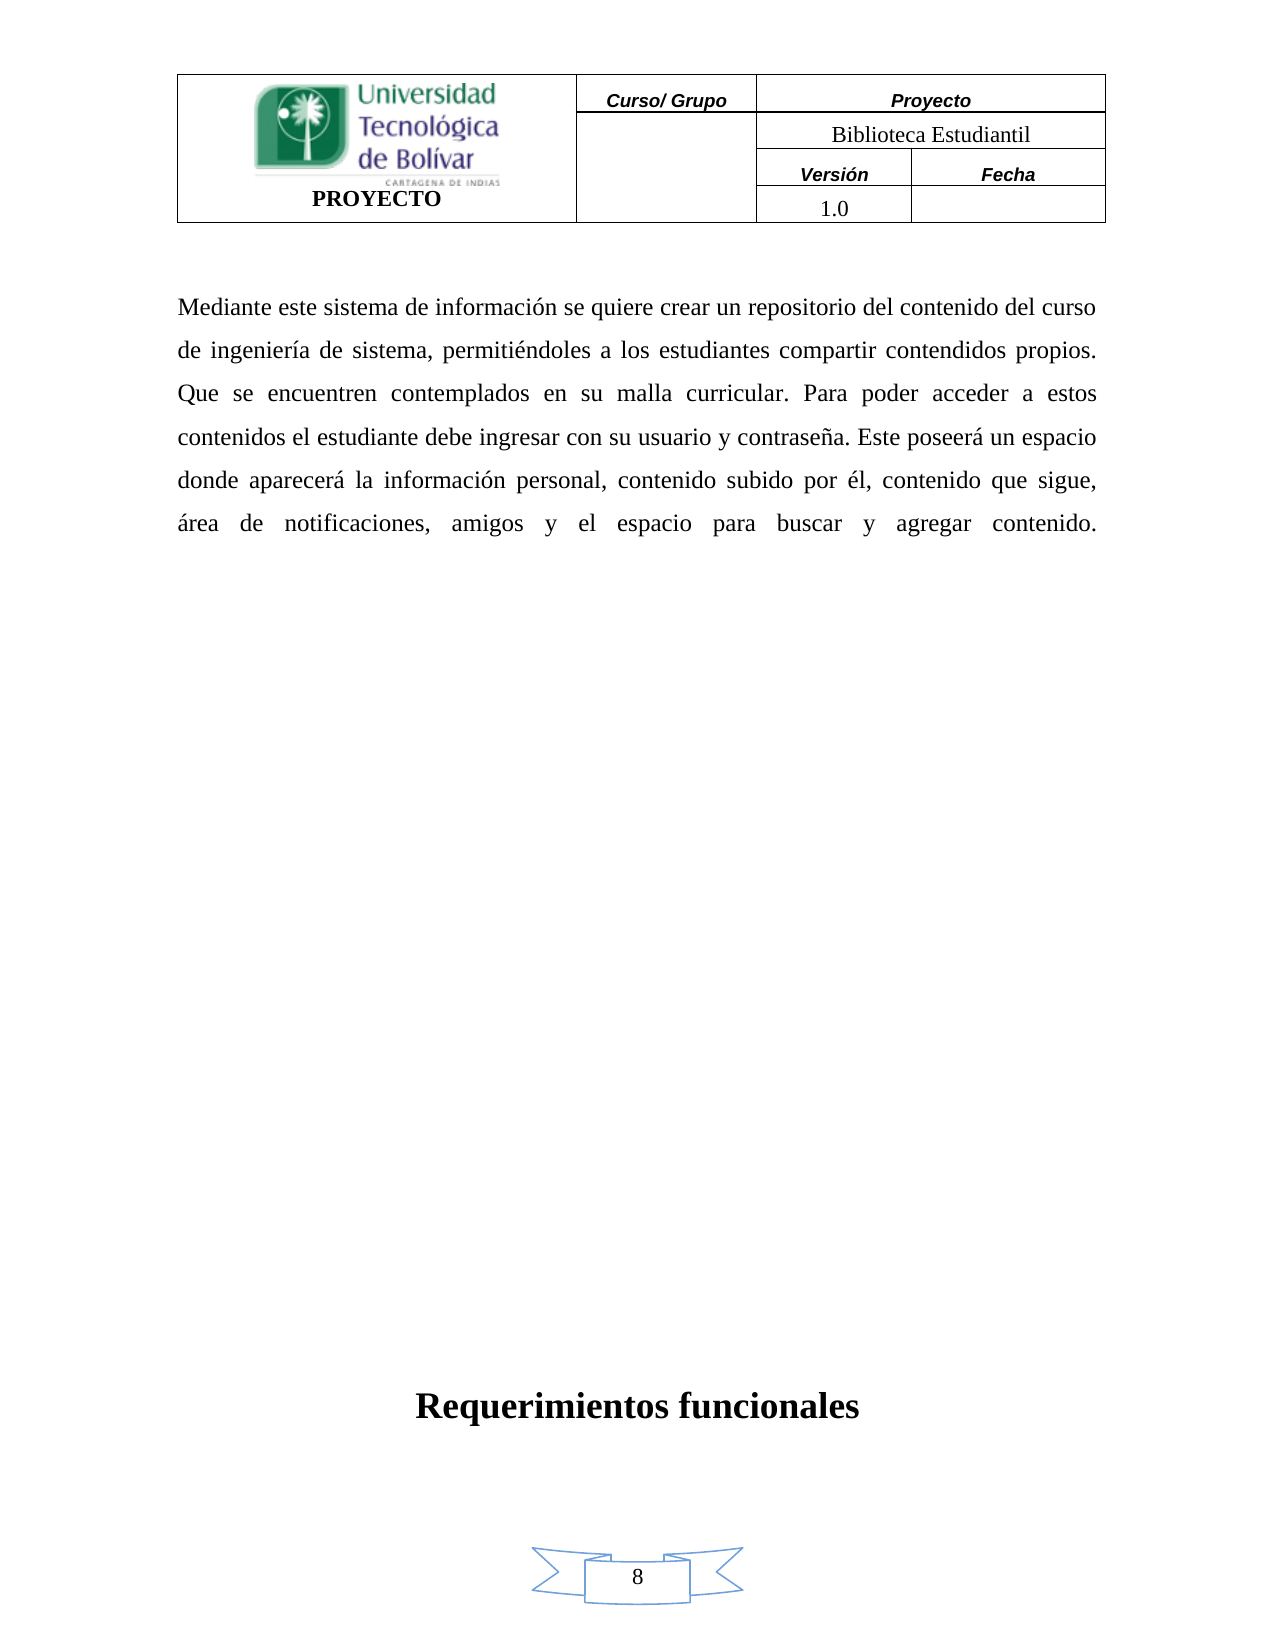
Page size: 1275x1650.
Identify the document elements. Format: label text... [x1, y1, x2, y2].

picture [254, 83, 500, 186]
text Mediante este sistema de información se quiere crear un repositorio del contenido del curso de ingeniería de sistema, permitiéndoles a los estudiantes compartir contendidos propios. Que se encuentren contemplados en su malla curricular. Para poder acceder a estos contenidos el estudiante debe ingresar con su usuario y contraseña. Este poseerá un espacio donde aparecerá la información personal, contenido subido por él, contenido que sigue, área de notificaciones, amigos y el espacio para buscar y agregar contenido. [177, 292, 1098, 576]
text Requerimientos funcionales [177, 1383, 1098, 1426]
